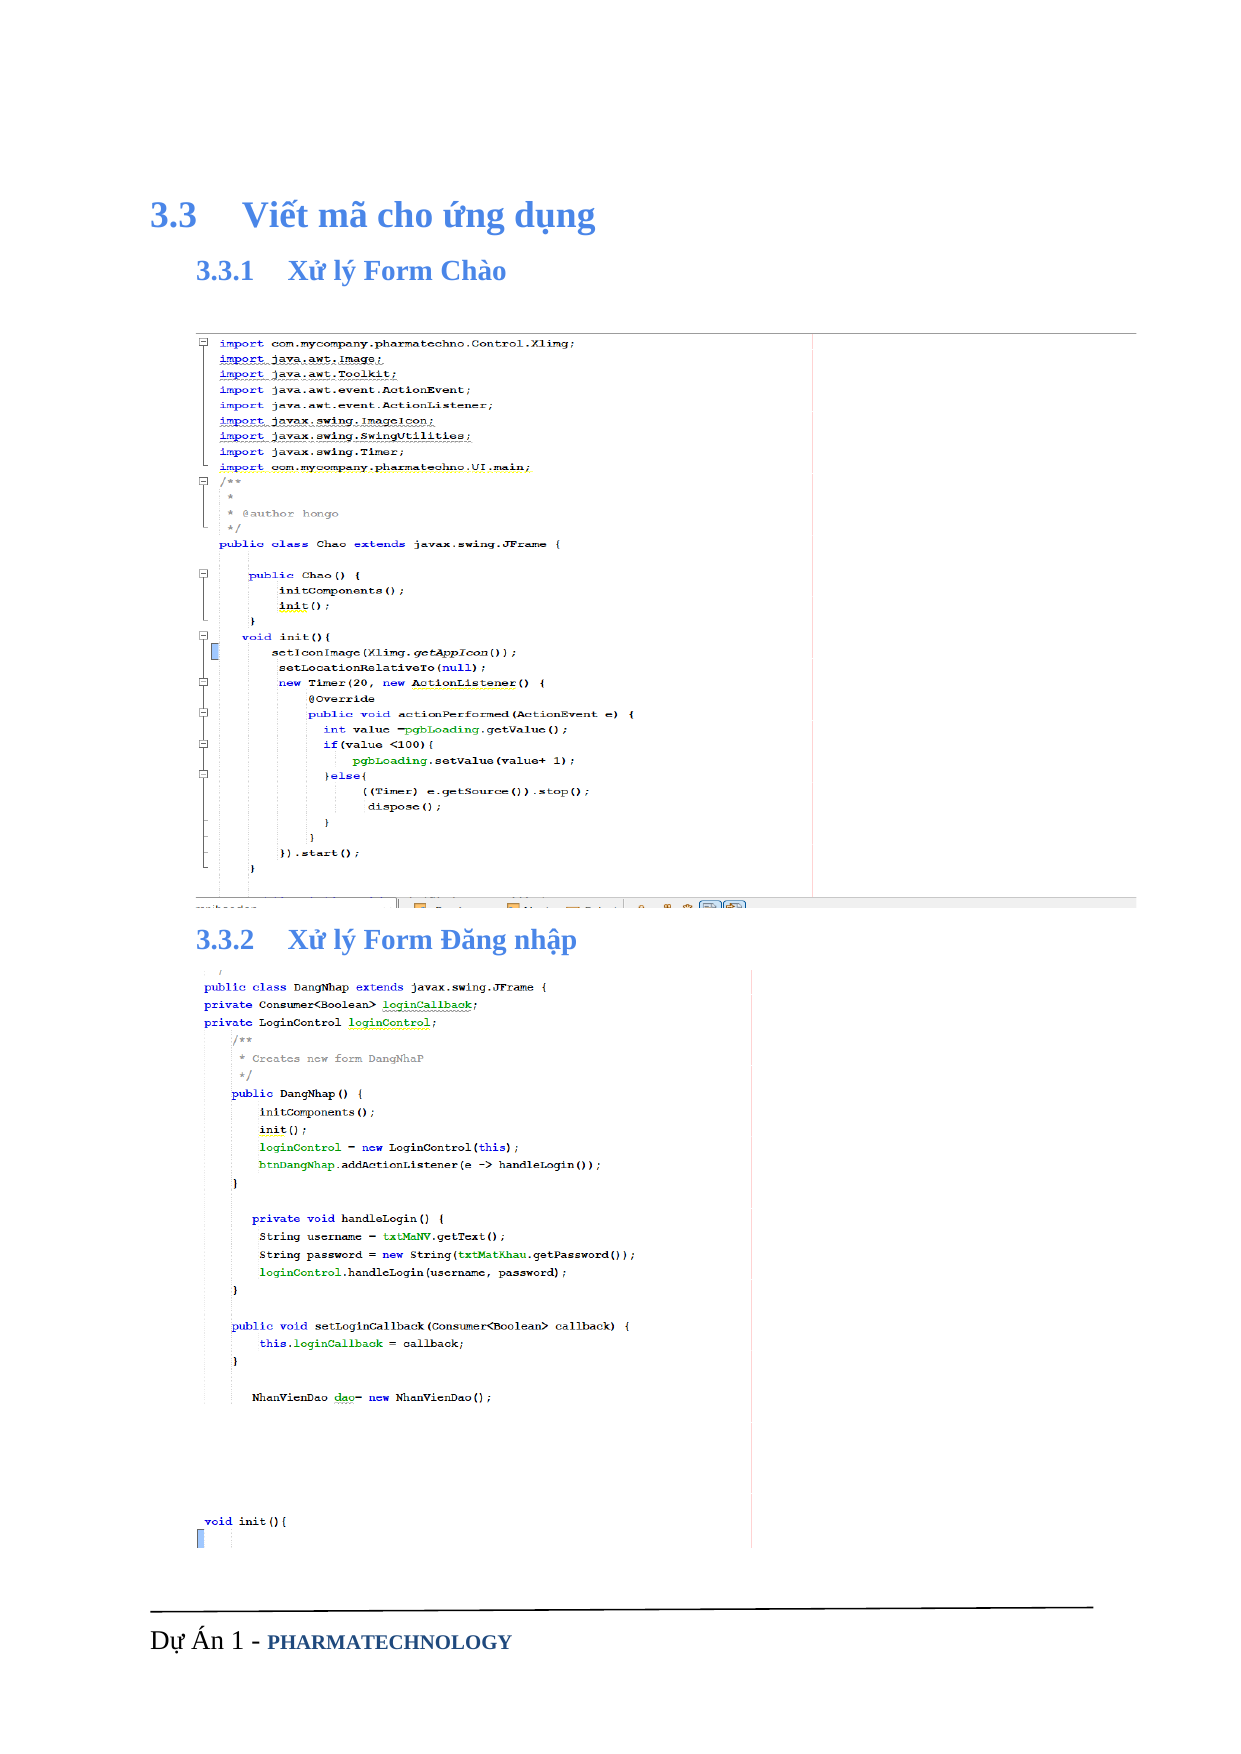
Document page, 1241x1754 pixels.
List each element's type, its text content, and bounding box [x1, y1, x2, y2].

picture [195, 333, 1137, 908]
text 3.3.2 Xử lý Form Đăng nhập [196, 922, 1090, 955]
picture [195, 970, 1050, 1548]
text 3.3 Viết mã cho ứng dụng [150, 193, 1090, 236]
text 3.3.1 Xử lý Form Chào [196, 253, 1090, 286]
